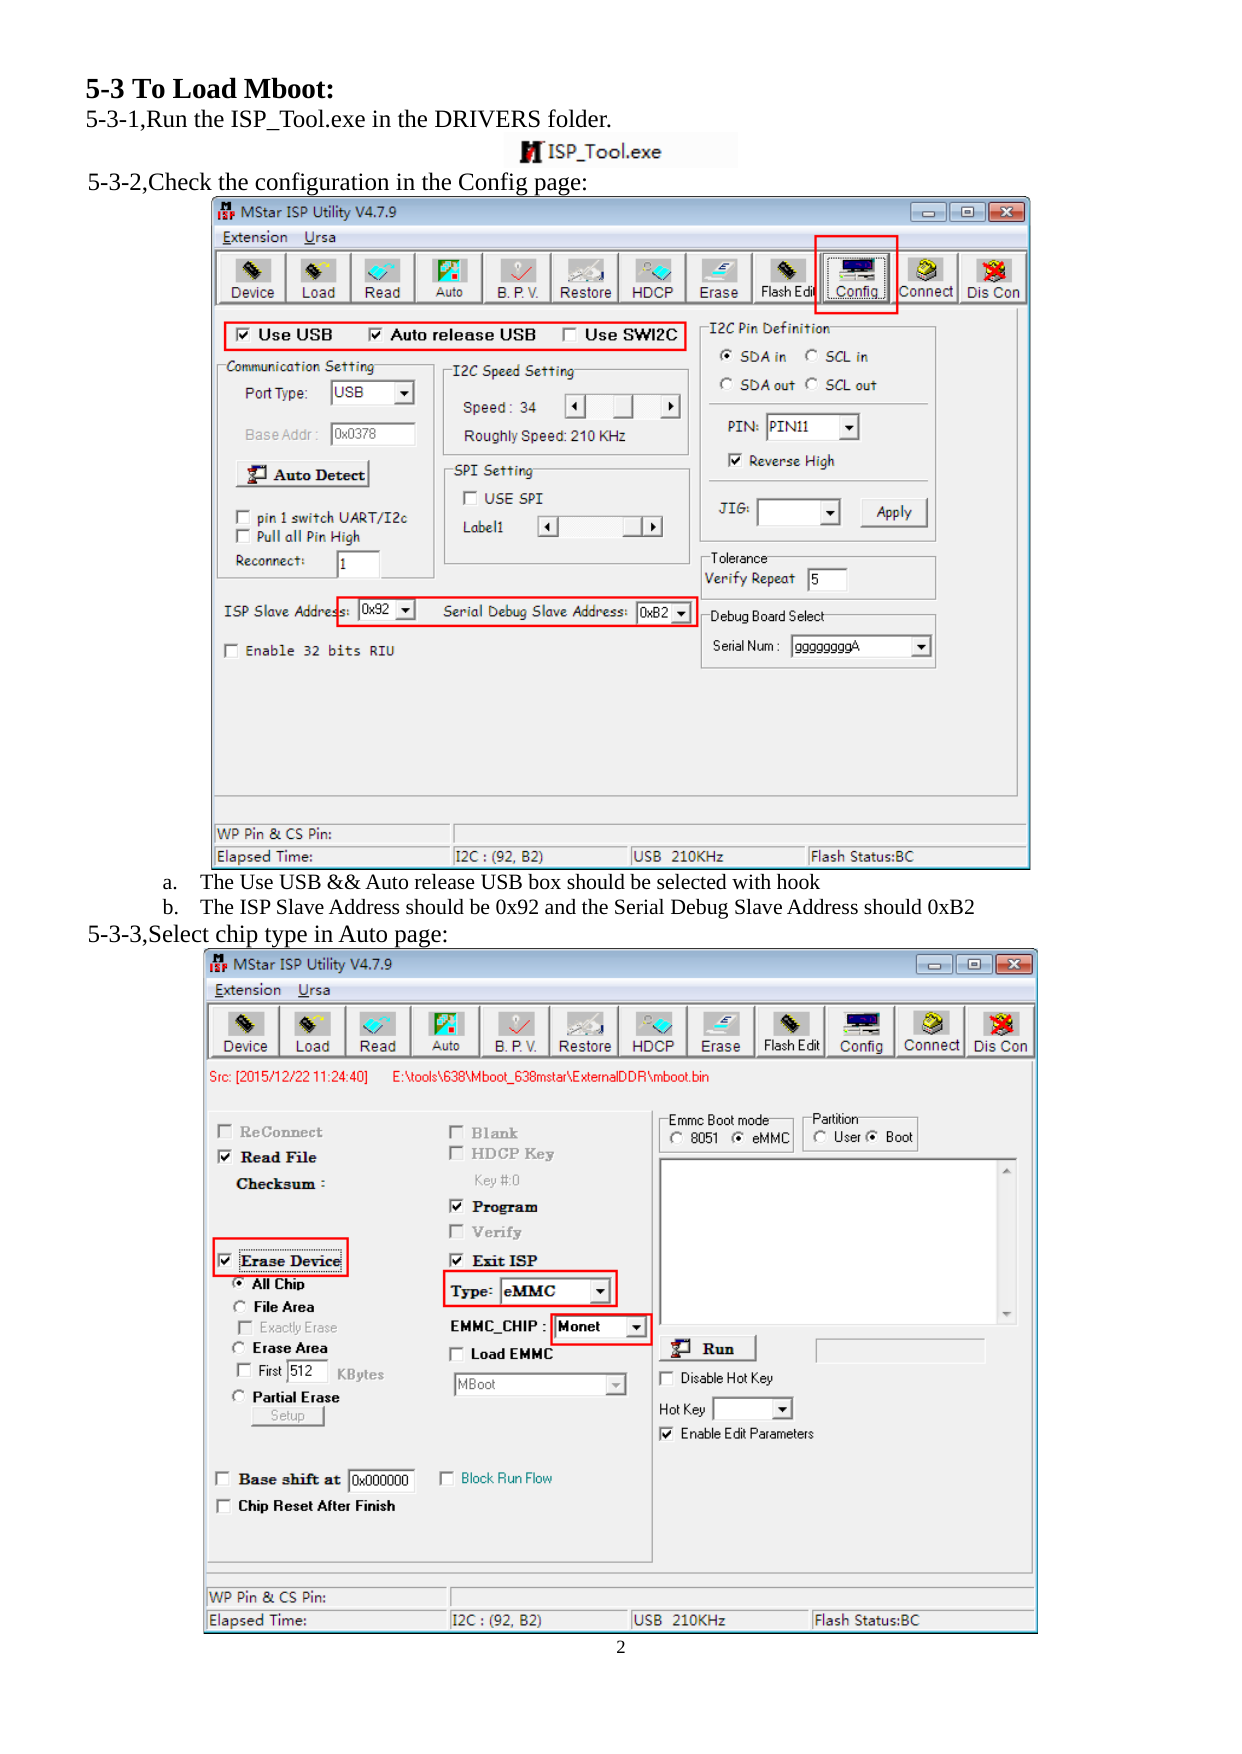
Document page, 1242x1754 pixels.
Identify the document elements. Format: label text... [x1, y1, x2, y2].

picture [503, 132, 739, 168]
text 5-3-1,Run the ISP_Tool.exe in the DRIVERS folder. [75, 104, 1167, 133]
text 5-3-2,Check the configuration in the Config page: [75, 167, 1167, 196]
picture [203, 948, 1038, 1634]
picture [211, 196, 1031, 870]
list The Use USB && Auto release USB box should be selected with hook [162, 869, 1167, 894]
text 5-3 To Load Mboot: [85, 75, 1169, 104]
list The ISP Slave Address should be 0x92 and the Serial Debug Slave Address should 0xB2 [162, 894, 1167, 919]
text 5-3-3,Select chip type in Auto page: [75, 919, 1167, 948]
